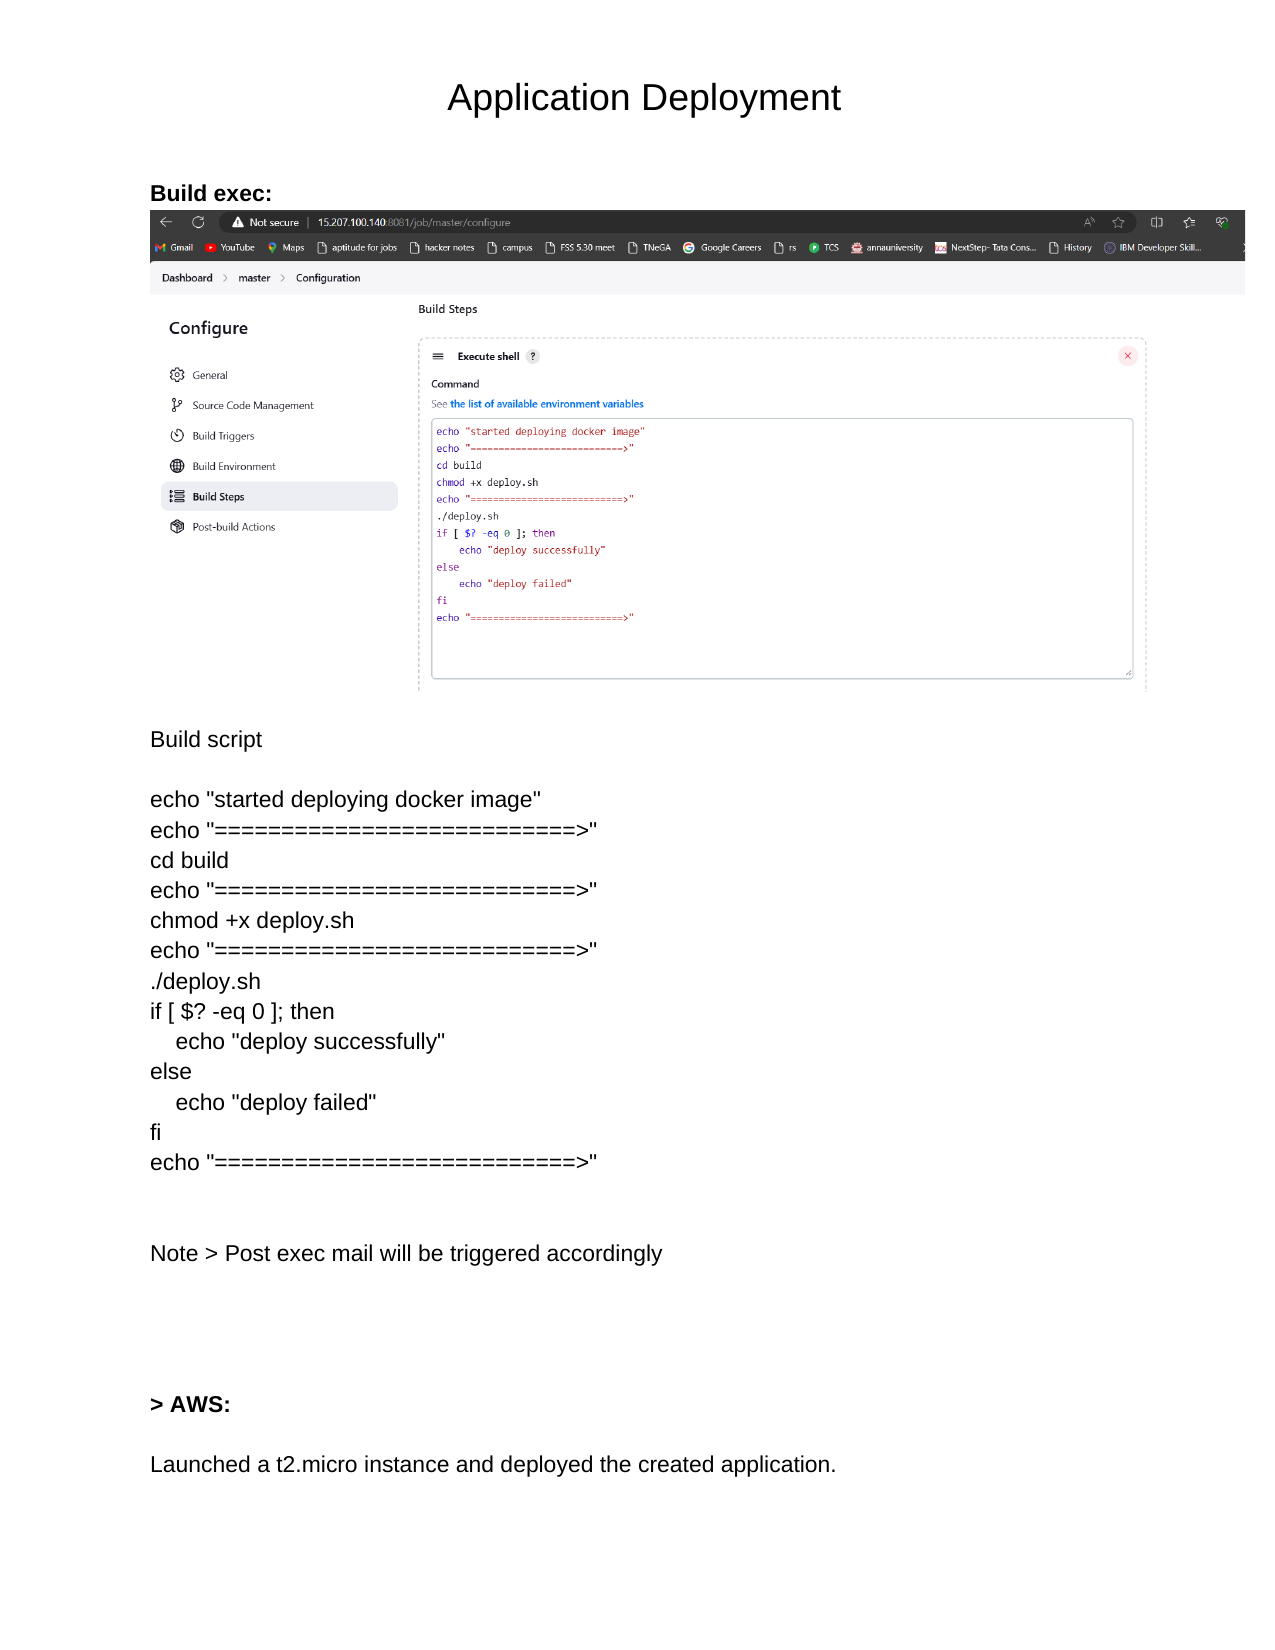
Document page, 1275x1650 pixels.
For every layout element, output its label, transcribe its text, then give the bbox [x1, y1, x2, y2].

text echo "started deploying docker image" [150, 786, 1125, 813]
text echo "===========================>" [150, 937, 1125, 964]
text Build script [150, 726, 1125, 752]
text echo "===========================>" [150, 817, 1125, 843]
text Build exec: [150, 180, 1125, 207]
picture [150, 210, 1246, 692]
text echo "===========================>" [150, 877, 1125, 903]
text echo "===========================>" [150, 1149, 1125, 1175]
text echo "deploy failed" [150, 1088, 1125, 1115]
text Note > Post exec mail will be triggered accordingly [150, 1239, 1125, 1266]
text ./deploy.sh [150, 968, 1125, 994]
text cd build [150, 847, 1125, 873]
text Launched a t2.micro instance and deployed the created application. [150, 1451, 1125, 1477]
text if [ $? -eq 0 ]; then [150, 998, 1125, 1024]
text > AWS: [150, 1391, 1125, 1417]
text echo "deploy successfully" [150, 1028, 1125, 1054]
text chmod +x deploy.sh [150, 907, 1125, 934]
text fi [150, 1119, 1125, 1145]
text else [150, 1058, 1125, 1085]
